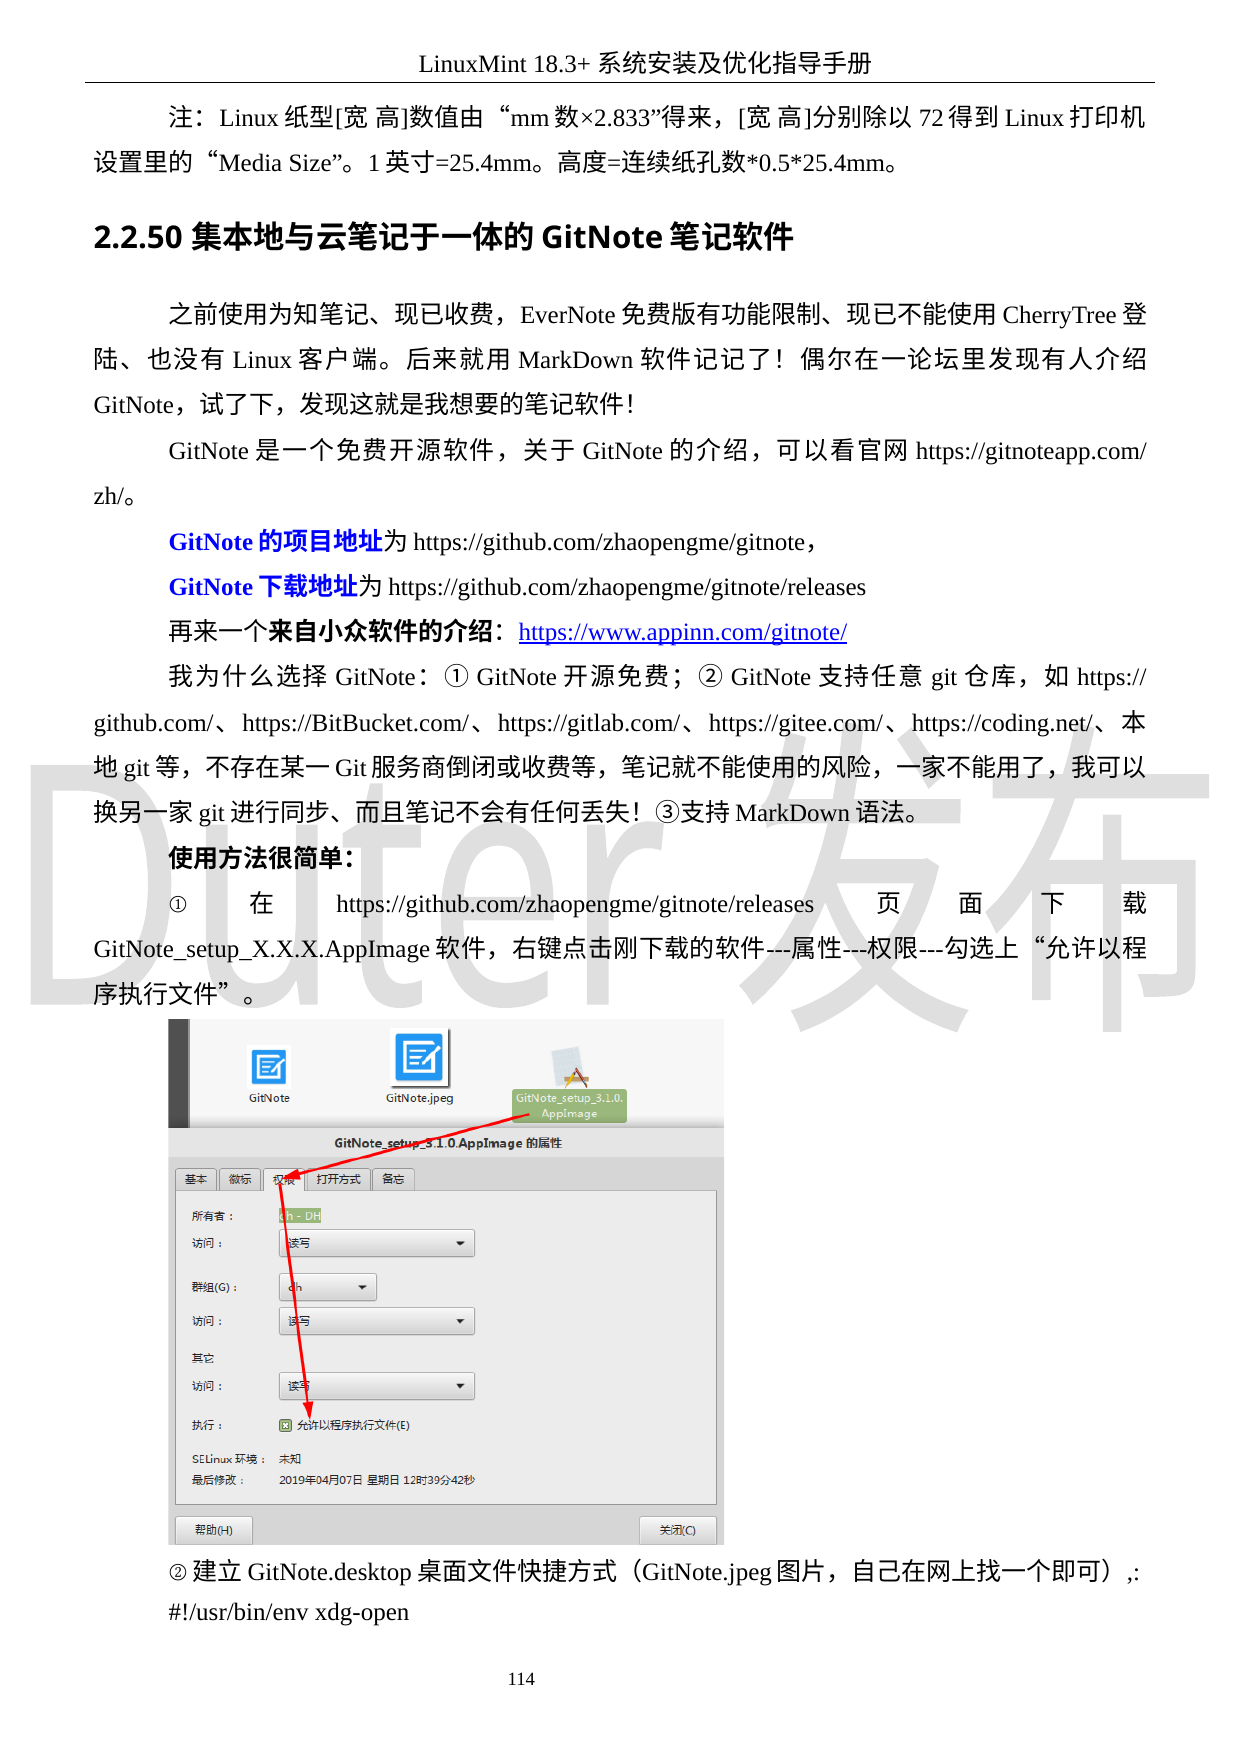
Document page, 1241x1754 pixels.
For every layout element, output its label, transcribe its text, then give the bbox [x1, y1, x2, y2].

text ②建立GitNote.desktop桌面文件快捷方式（GitNote.jpeg图片，自己在网上找一个即可）,: [93, 1551, 1147, 1588]
text GitNote的项目地址为https://github.com/zhaopengme/gitnote， [93, 521, 1147, 557]
text 我为什么选择GitNote：①GitNote开源免费；②GitNote支持任意git仓库，如https://github.com/、https://BitBucket.com/、https://gitlab.com/、https://gitee.com/、https://coding.net/、本地git等，不存在某一Git服务商倒闭或收费等，笔记就不能使用的风险，一家不能用了，我可以换另一家git进行同步、而且笔记不会有任何丢失！③支持MarkDown语法。 [93, 657, 1147, 829]
text #!/usr/bin/env xdg-open [93, 1597, 1147, 1626]
text GitNote是一个免费开源软件，关于GitNote的介绍，可以看官网https://gitnoteapp.com/zh/。 [93, 430, 1147, 512]
text GitNote下载地址为https://github.com/zhaopengme/gitnote/releases [93, 566, 1147, 602]
text 之前使用为知笔记、现已收费，EverNote免费版有功能限制、现已不能使用CherryTree登陆、也没有Linux客户端。后来就用MarkDown软件记记了！偶尔在一论坛里发现有人介绍GitNote，试了下，发现这就是我想要的笔记软件！ [93, 294, 1147, 421]
text 再来一个来自小众软件的介绍：https://www.appinn.com/gitnote/ [93, 612, 1147, 648]
text 使用方法很简单： [93, 838, 1147, 874]
text 注：Linux纸型[宽 高]数值由“mm数×2.833”得来，[宽 高]分别除以72得到Linux打印机设置里的“Media Size”。1英寸=25.4mm。高度=连续纸孔数*0.5*25.4mm。 [93, 97, 1147, 178]
picture [168, 1019, 725, 1545]
subtitle 2.2.50 集本地与云笔记于一体的GitNote笔记软件 [93, 213, 1147, 258]
text ①在https://github.com/zhaopengme/gitnote/releases页面下载GitNote_setup_X.X.X.AppImage软件，右键点击刚下载的软件---属性---权限---勾选上“允许以程序执行文件”。 [93, 883, 1147, 1010]
